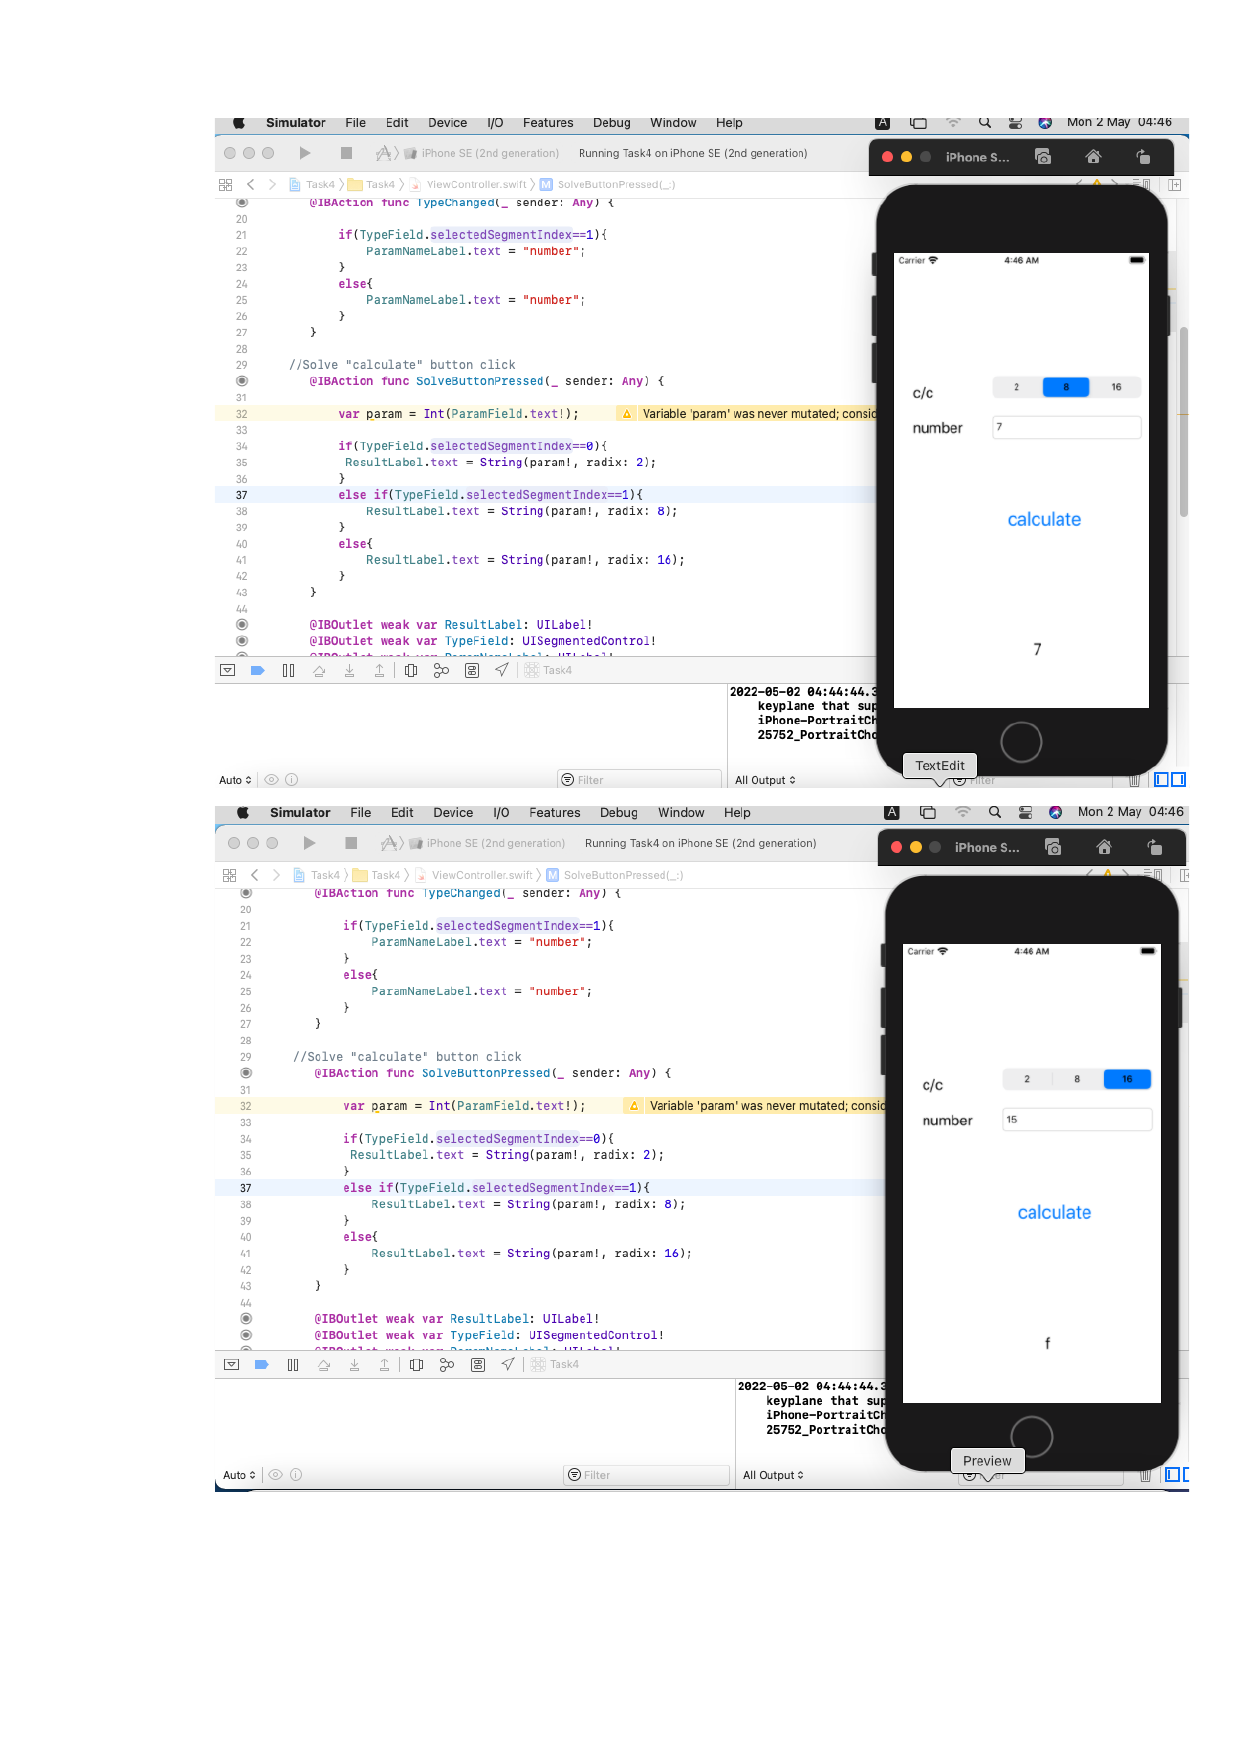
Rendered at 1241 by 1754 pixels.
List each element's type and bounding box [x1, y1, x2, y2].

picture [214, 118, 1190, 788]
picture [214, 806, 1190, 1492]
